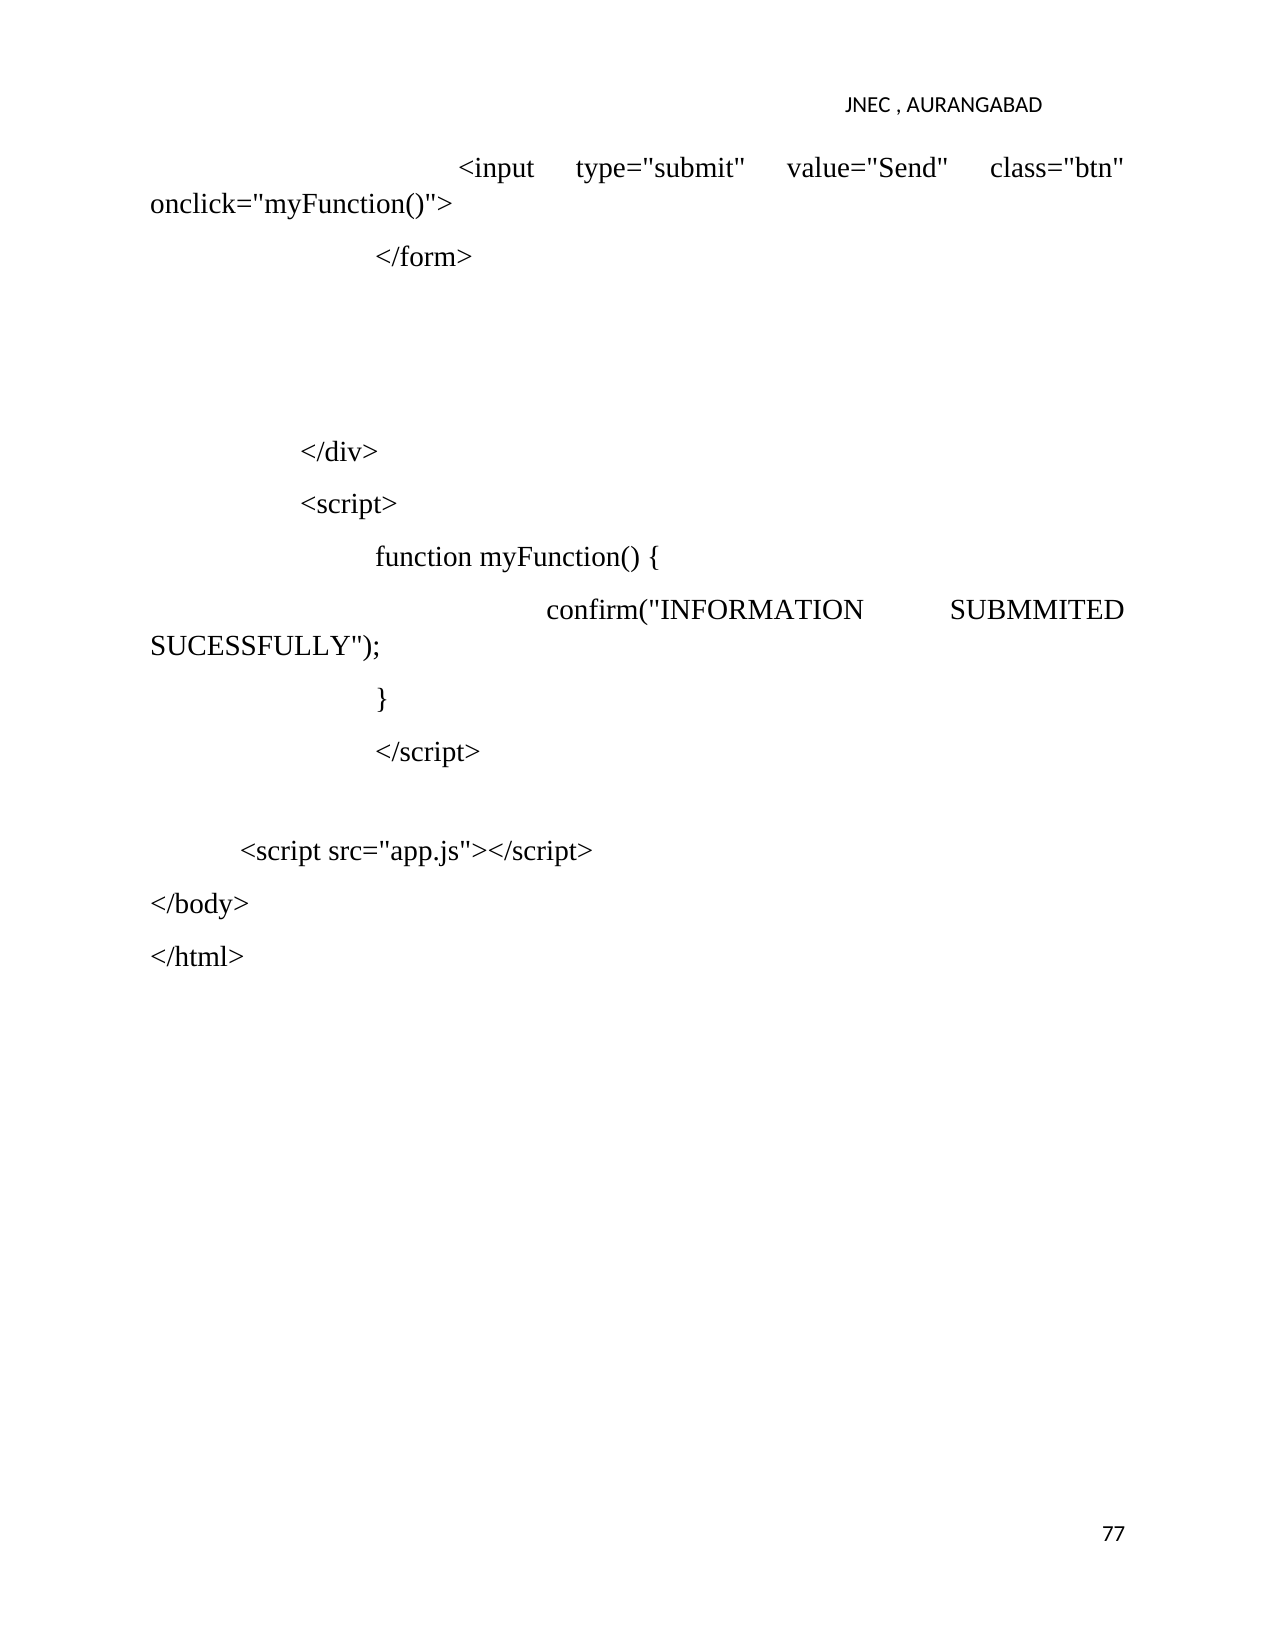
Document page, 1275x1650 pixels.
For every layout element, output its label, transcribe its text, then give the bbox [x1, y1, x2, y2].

text </script> [150, 734, 1125, 767]
text <script> [150, 486, 1125, 520]
text function myFunction() { [150, 539, 1125, 573]
text <input type="submit" value="Send" class="btn" onclick="myFunction()"> [150, 150, 1125, 220]
text </html> [150, 939, 1125, 973]
text </form> [150, 239, 1125, 272]
text </body> [150, 886, 1125, 920]
text </div> [150, 434, 1125, 467]
text } [150, 681, 1125, 714]
text confirm("INFORMATION SUBMMITED SUCESSFULLY"); [150, 592, 1125, 662]
text <script src="app.js"></script> [150, 833, 1125, 867]
